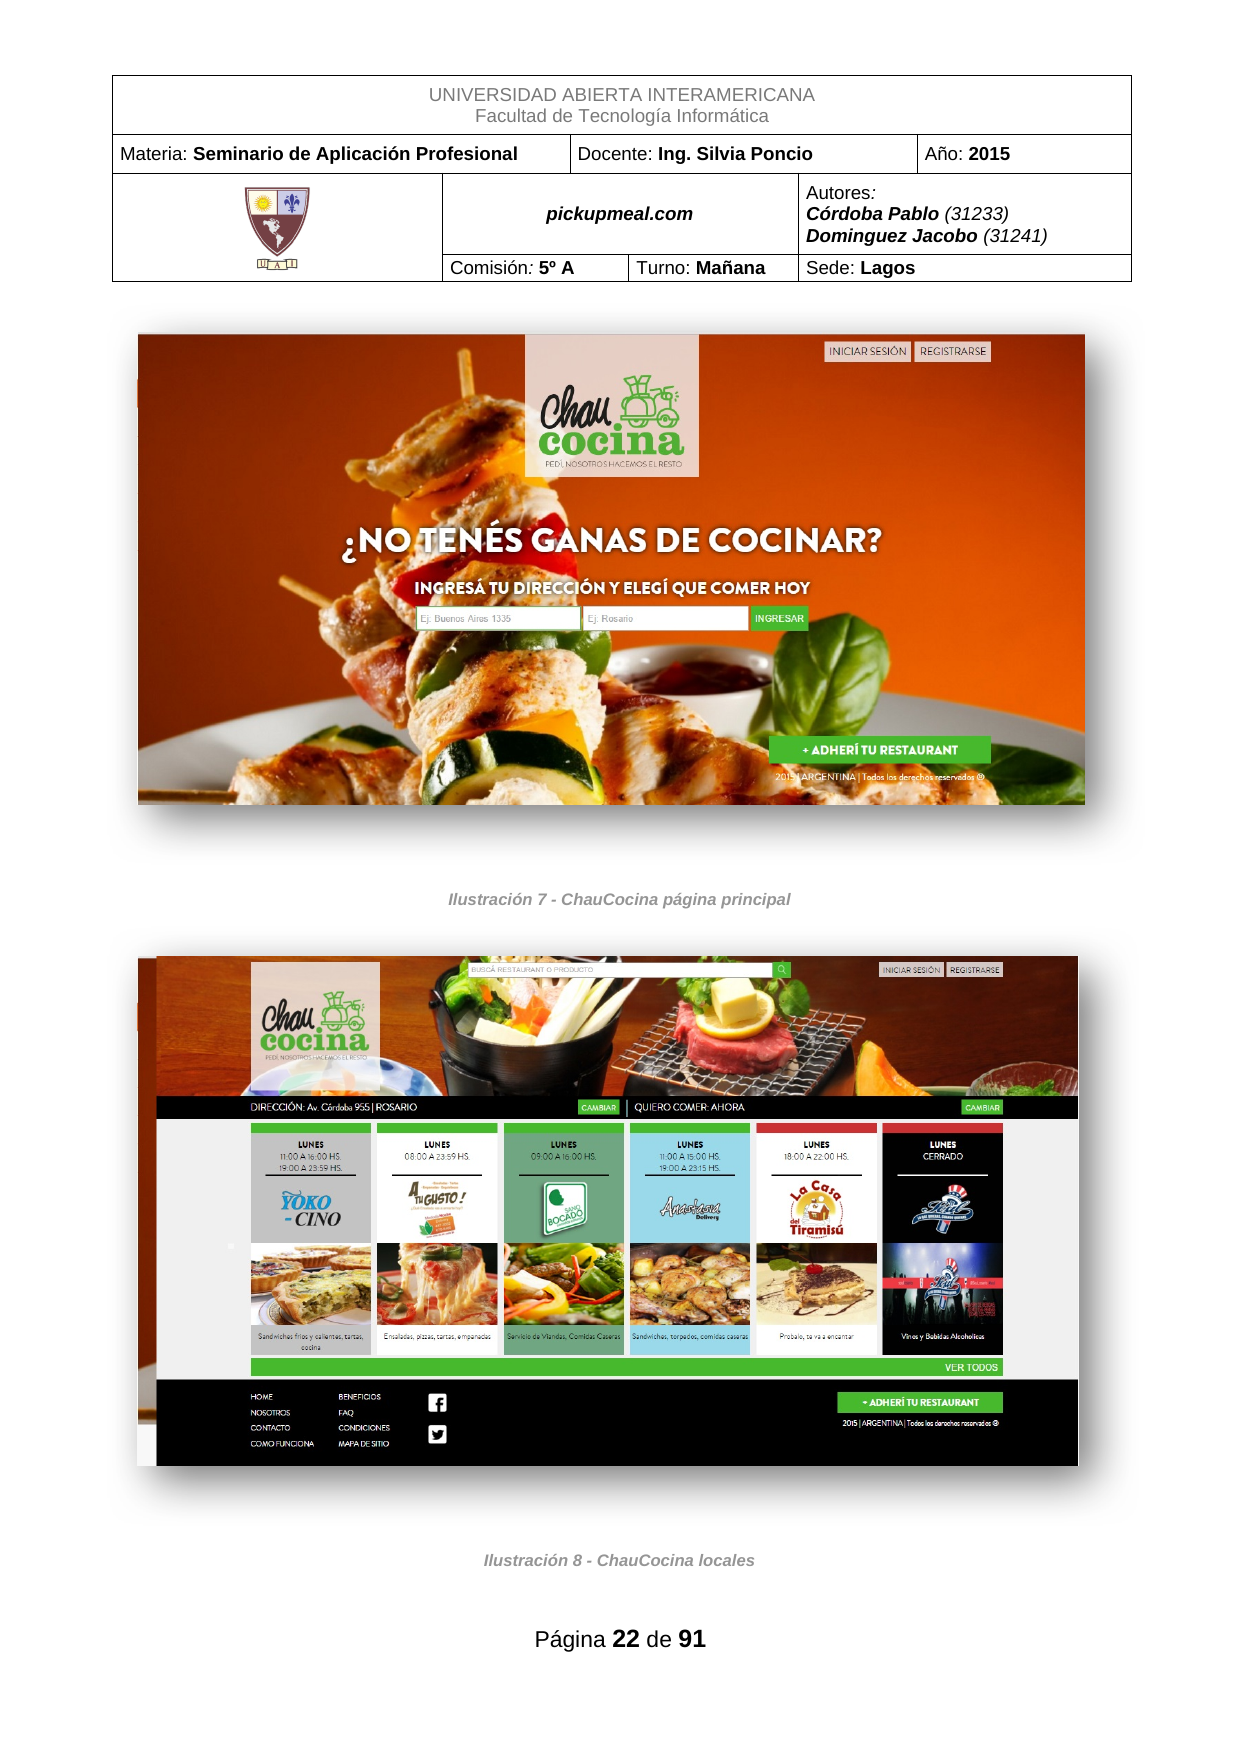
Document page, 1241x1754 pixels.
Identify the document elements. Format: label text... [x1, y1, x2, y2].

text Ilustración 7 - ChauCocina página principal [112, 890, 1128, 909]
picture [137, 332, 1085, 805]
text Ilustración 8 - ChauCocina locales [112, 1551, 1128, 1570]
picture [137, 956, 1079, 1466]
picture [230, 182, 325, 273]
